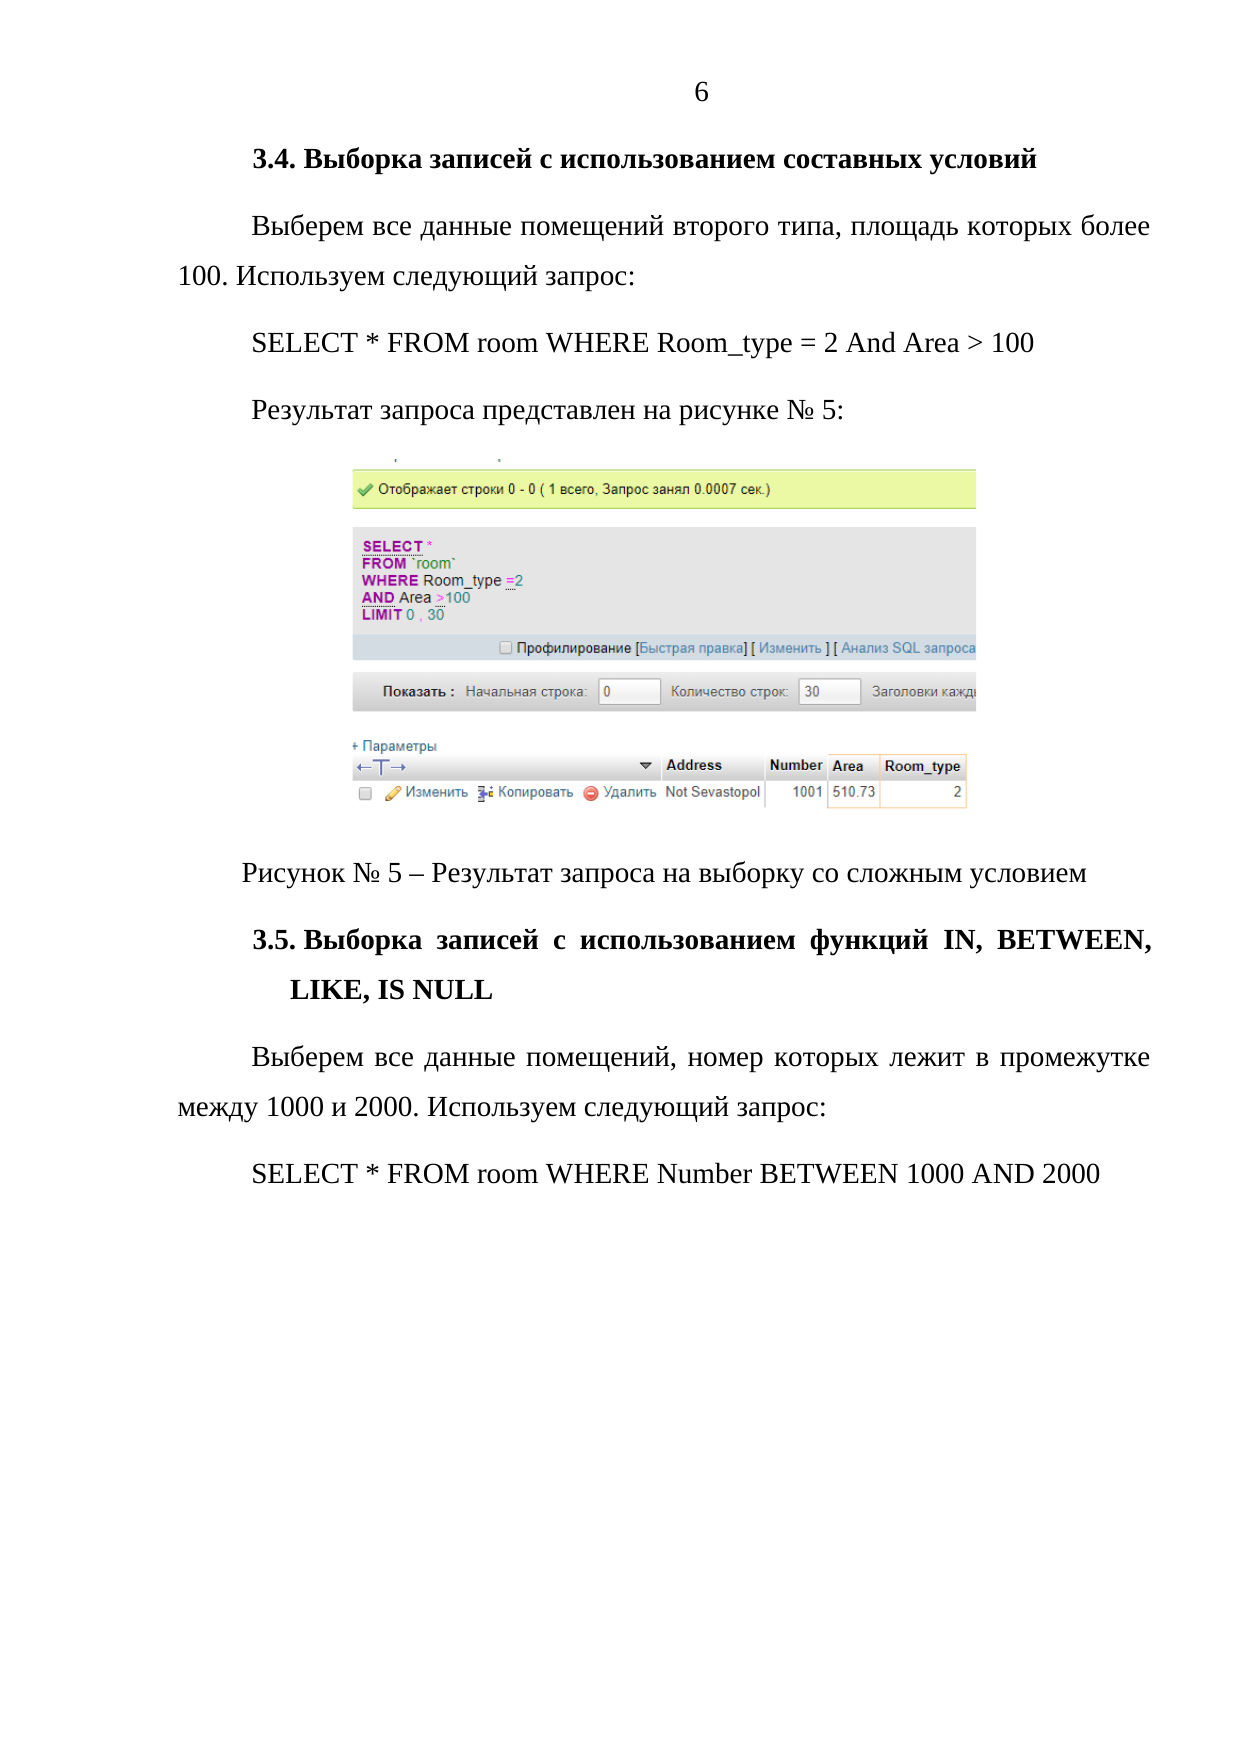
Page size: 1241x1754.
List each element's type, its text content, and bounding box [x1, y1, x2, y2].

text SELECT * FROM room WHERE Room_type = 2 And Area > 100 [177, 325, 1152, 359]
picture [352, 459, 977, 822]
text Результат запроса представлен на рисунке № 5: [177, 392, 1152, 426]
text Выберем все данные помещений второго типа, площадь которых более 100. Используем следующий запрос: [177, 208, 1152, 292]
subtitle Выборка записей с использованием составных условий [252, 141, 1152, 174]
subtitle Выборка записей с использованием функций IN, BETWEEN, LIKE, IS NULL [252, 922, 1152, 1006]
text Рисунок № 5 – Результат запроса на выборку со сложным условием [177, 855, 1152, 888]
text Выберем все данные помещений, номер которых лежит в промежутке между 1000 и 2000. Используем следующий запрос: [177, 1039, 1152, 1123]
text SELECT * FROM room WHERE Number BETWEEN 1000 AND 2000 [177, 1156, 1152, 1190]
